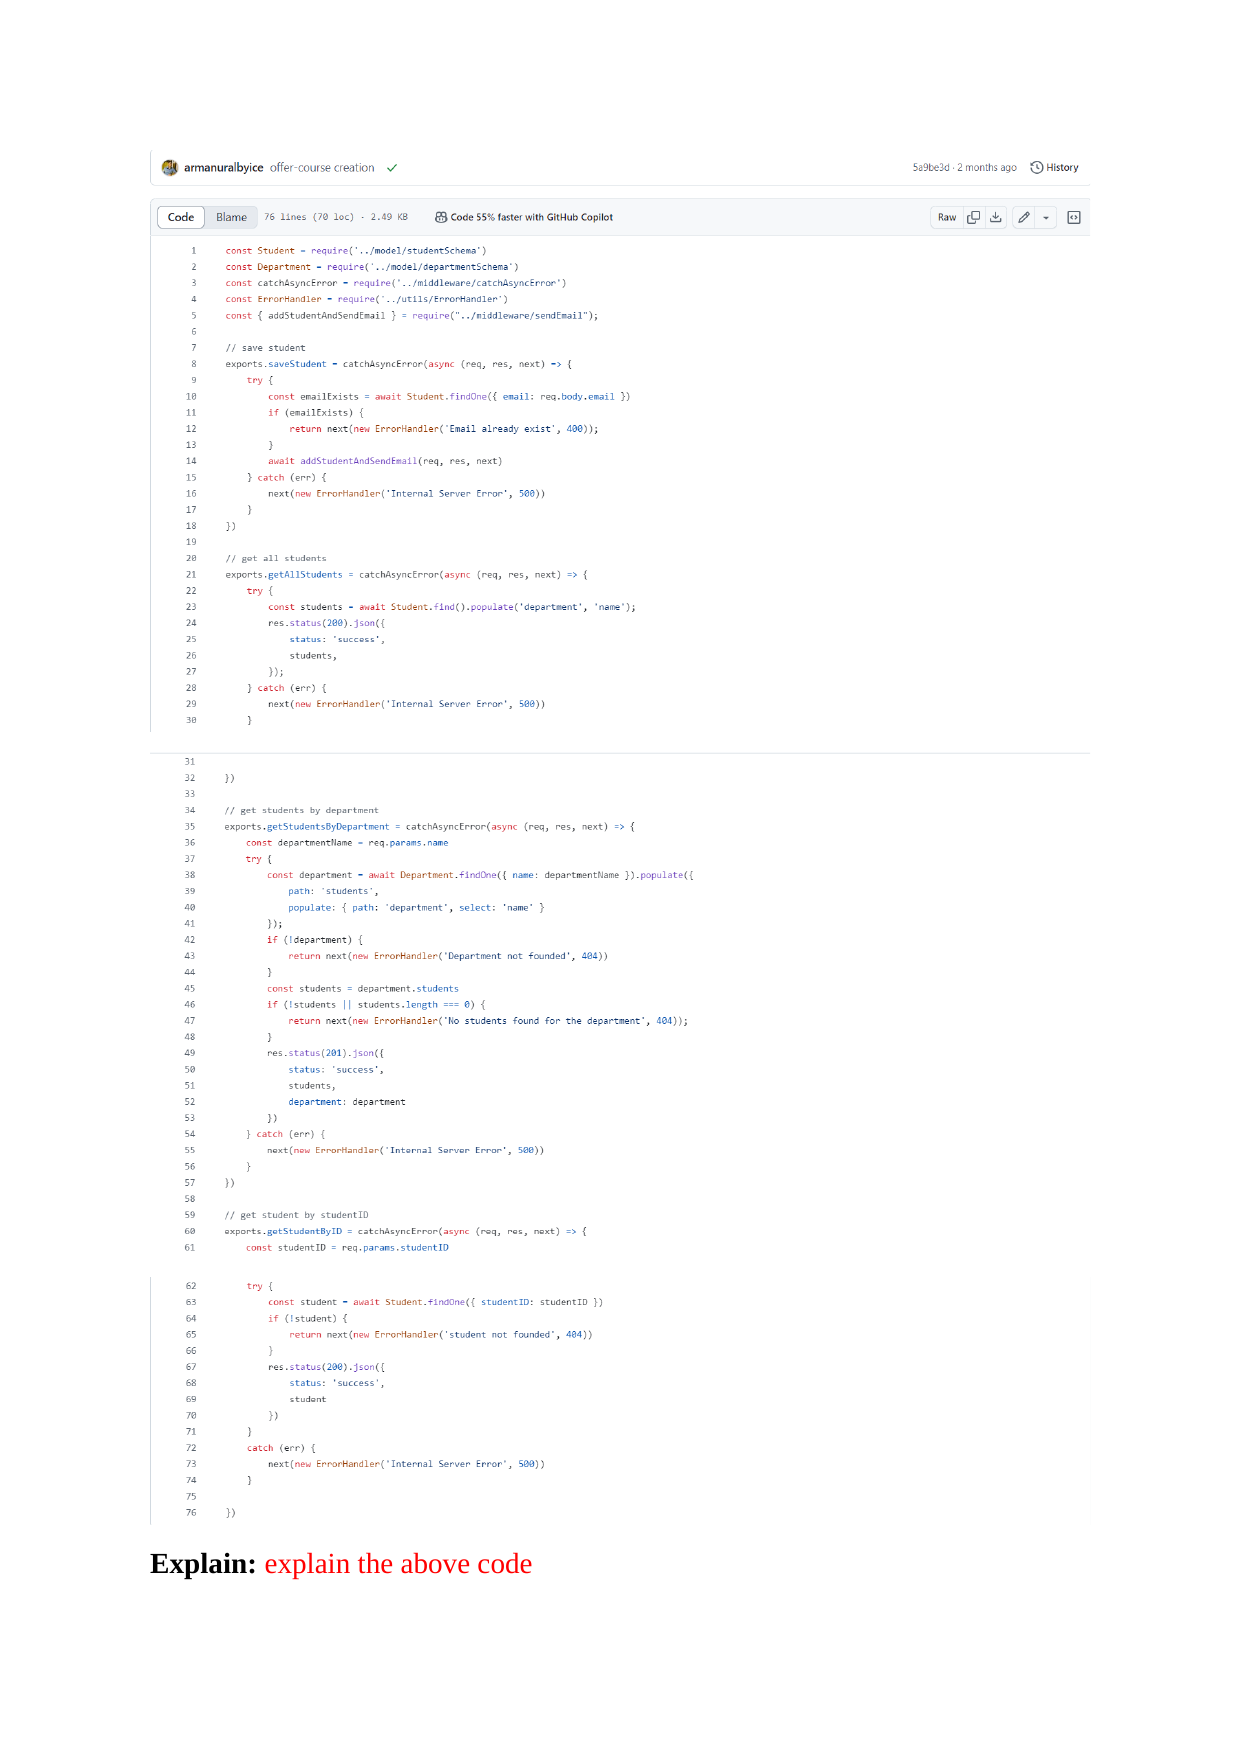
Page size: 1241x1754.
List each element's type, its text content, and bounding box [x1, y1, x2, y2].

picture [150, 752, 1091, 1256]
picture [150, 1277, 1091, 1525]
picture [150, 150, 1091, 732]
text Explain: explain the above code [150, 1546, 1090, 1580]
